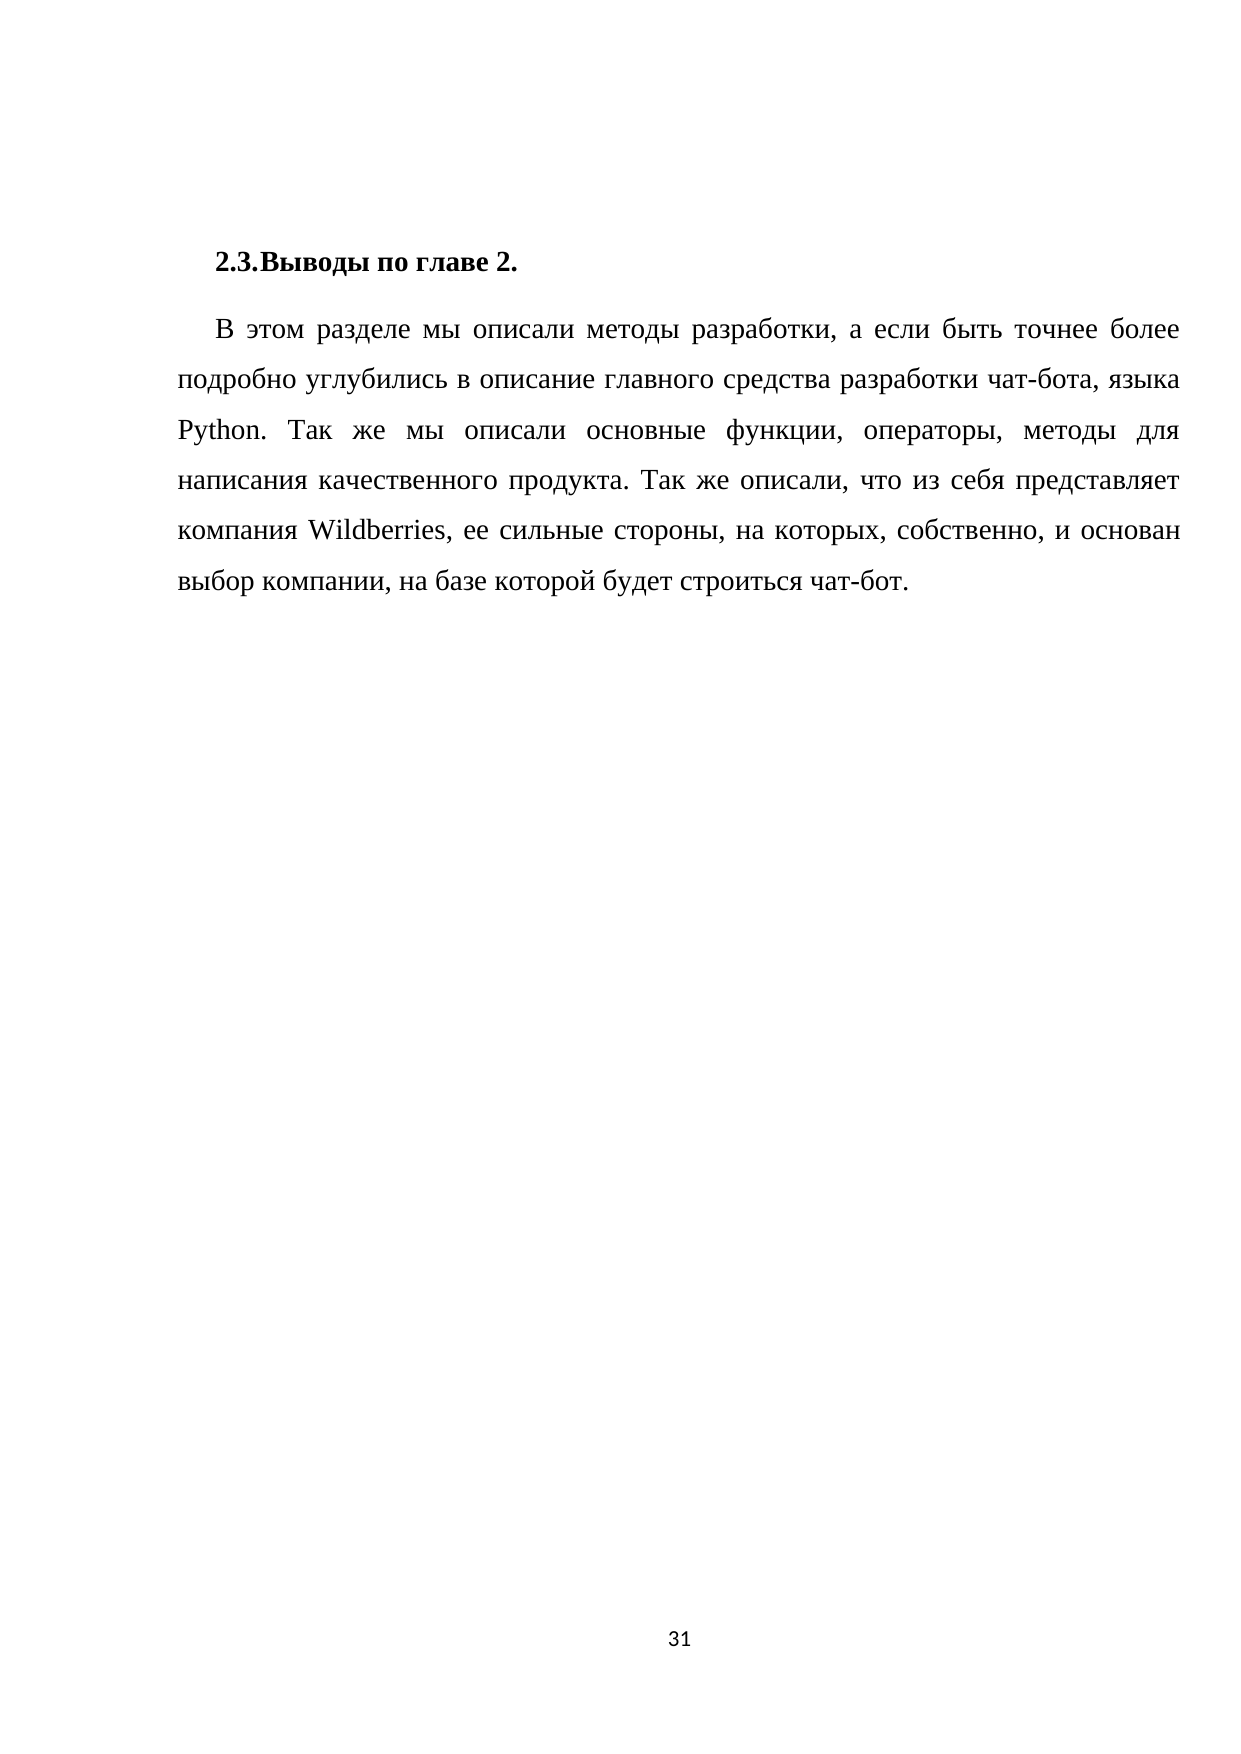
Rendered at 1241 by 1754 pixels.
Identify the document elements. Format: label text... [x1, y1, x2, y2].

text В этом разделе мы описали методы разработки, а если быть точнее более подробно углубились в описание главного средства разработки чат-бота, языка Python. Так же мы описали основные функции, операторы, методы для написания качественного продукта. Так же описали, что из себя представляет компания Wildberries, ее сильные стороны, на которых, собственно, и основан выбор компании, на базе которой будет строиться чат-бот. [177, 311, 1181, 596]
list Выводы по главе 2. [215, 244, 1181, 278]
